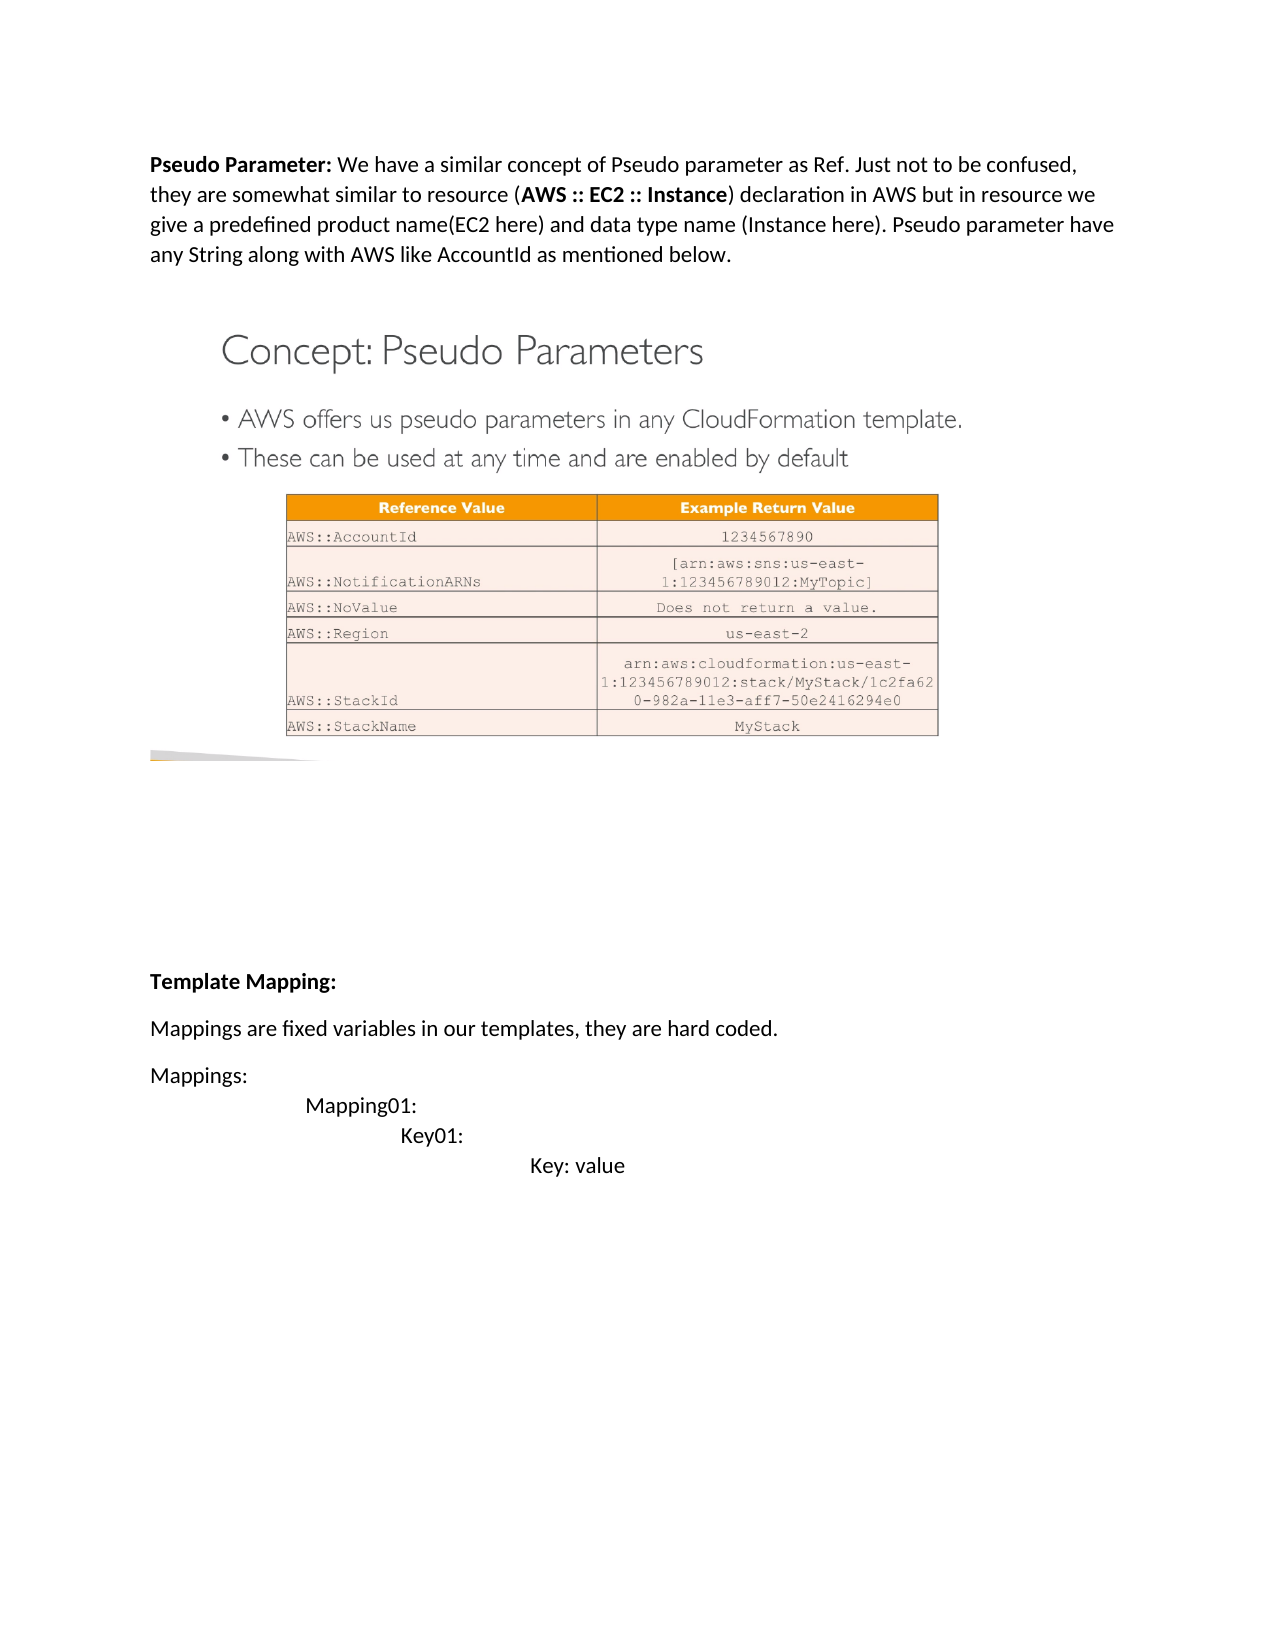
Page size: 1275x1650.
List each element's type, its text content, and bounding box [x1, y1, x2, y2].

text Mappings are fixed variables in our templates, they are hard coded. [150, 1014, 1125, 1042]
text Pseudo Parameter: We have a similar concept of Pseudo parameter as Ref. Just not to be confused, they are somewhat similar to resource (AWS :: EC2 :: Instance) declaration in AWS but in resource we give a predefined product name(EC2 here) and data type name (Instance here). Pseudo parameter have any String along with AWS like AccountId as mentioned below. [150, 150, 1125, 269]
text Mappings: Mapping01: Key01: Key: value [150, 1061, 1125, 1179]
text Template Mapping: [150, 967, 1125, 995]
picture [150, 334, 1014, 761]
